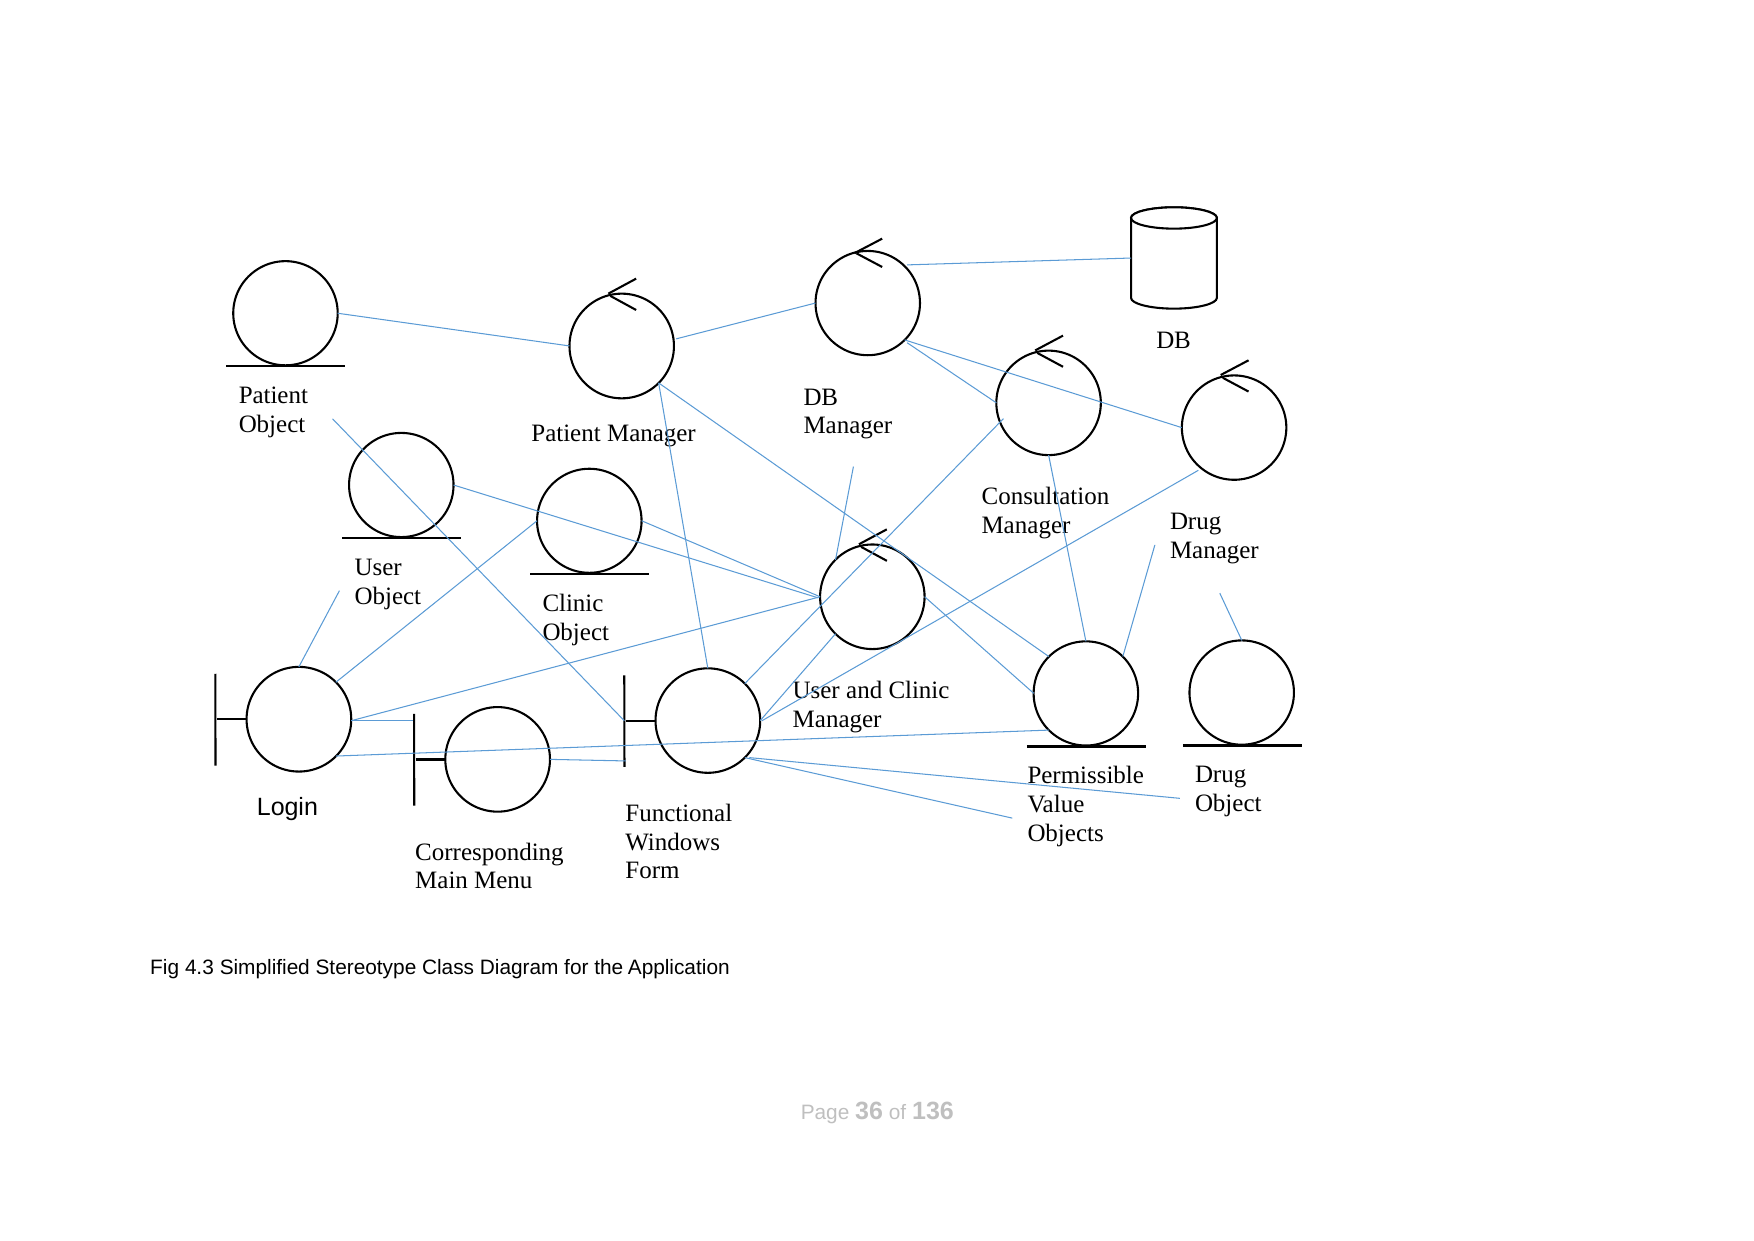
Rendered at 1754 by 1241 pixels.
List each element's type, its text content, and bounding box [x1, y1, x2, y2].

text Fig 4.3 Simplified Stereotype Class Diagram for the Application [150, 955, 1604, 979]
